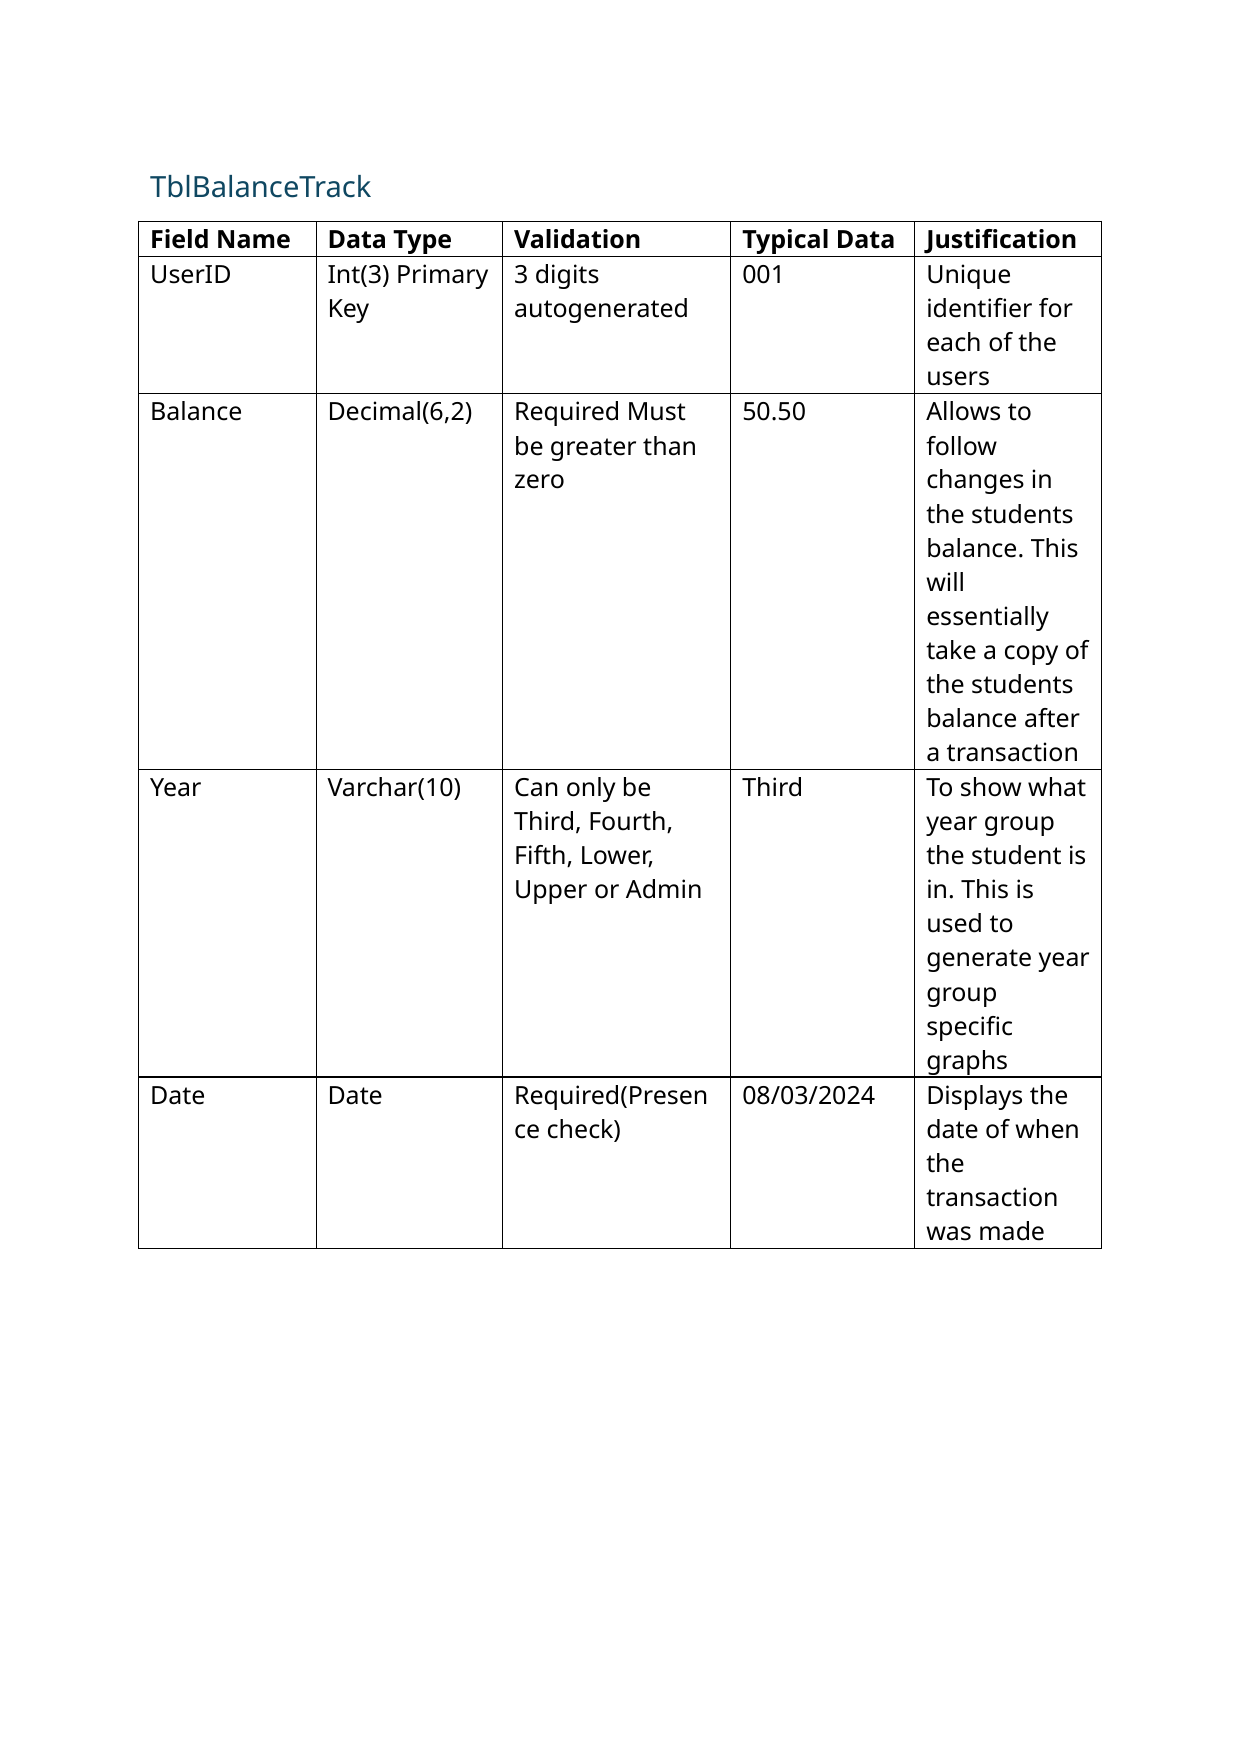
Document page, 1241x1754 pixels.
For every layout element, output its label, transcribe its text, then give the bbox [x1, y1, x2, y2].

table_cell Decimal(6,2) [317, 394, 502, 769]
table_header Validation [503, 222, 730, 256]
table_cell Date [139, 1078, 316, 1248]
table_cell Required Must be greater than zero [503, 394, 730, 769]
table_cell Date [317, 1078, 502, 1248]
table_cell Int(3) Primary Key [317, 257, 502, 393]
table_cell Can only be Third, Fourth, Fifth, Lower, Upper or Admin [503, 770, 730, 1076]
table_cell To show what year group the student is in. This is used to generate year group specific graphs [915, 770, 1101, 1076]
table_cell Displays the date of when the transaction was made [915, 1078, 1101, 1248]
table_cell 08/03/2024 [731, 1078, 914, 1248]
table_header Data Type [317, 222, 502, 256]
table_cell Balance [139, 394, 316, 769]
table_header Typical Data [731, 222, 914, 256]
table_cell 3 digits autogenerated [503, 257, 730, 393]
table_cell Unique identifier for each of the users [915, 257, 1101, 393]
table_cell Varchar(10) [317, 770, 502, 1076]
table_cell Third [731, 770, 914, 1076]
table_header Justification [915, 222, 1101, 256]
table_cell Year [139, 770, 316, 1076]
subtitle TblBalanceTrack [150, 167, 1090, 206]
table_cell 50.50 [731, 394, 914, 769]
table_cell 001 [731, 257, 914, 393]
table_cell UserID [139, 257, 316, 393]
table_header Field Name [139, 222, 316, 256]
table_cell Required(Presence check) [503, 1078, 730, 1248]
table_cell Allows to follow changes in the students balance. This will essentially take a copy of the students balance after a transaction [915, 394, 1101, 769]
